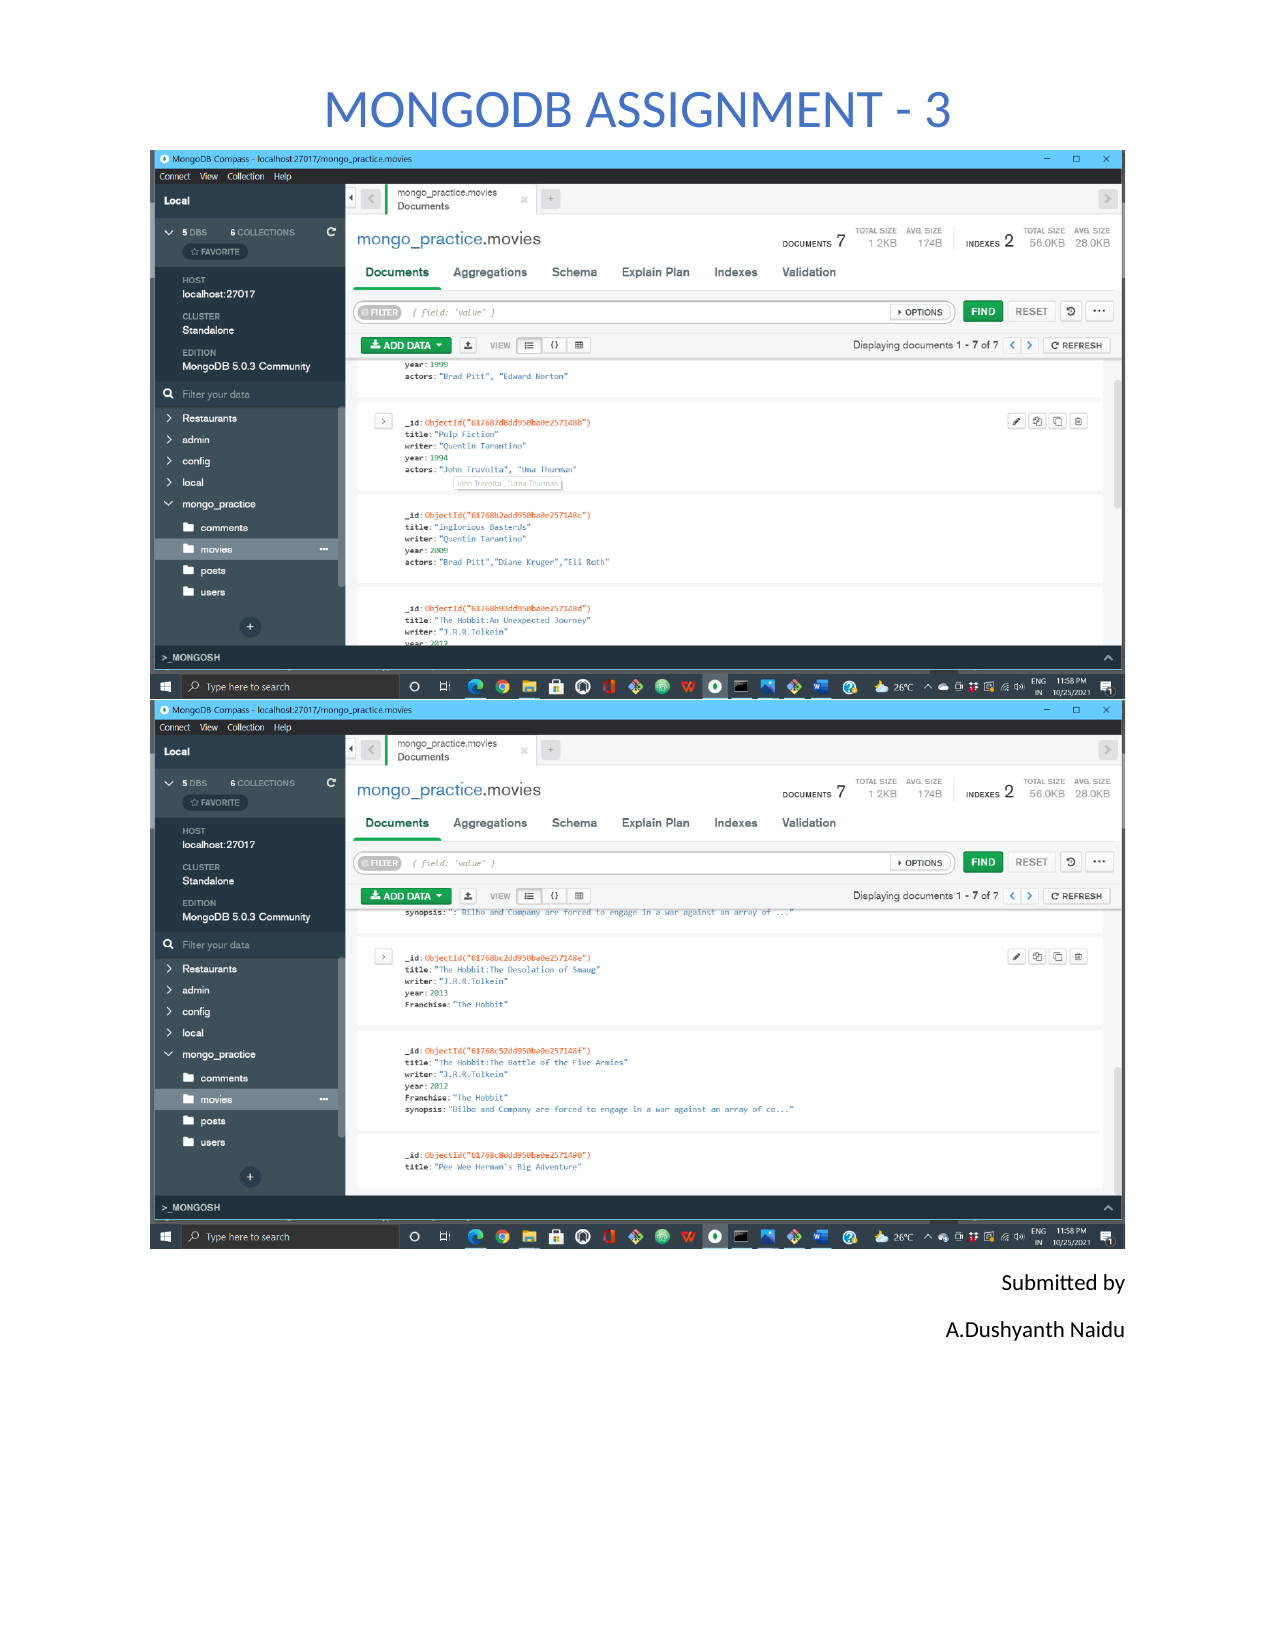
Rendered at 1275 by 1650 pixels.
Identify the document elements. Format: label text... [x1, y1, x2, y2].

picture [150, 150, 1125, 699]
text A.Dushyanth Naidu [150, 1315, 1125, 1343]
picture [150, 700, 1125, 1249]
text Submitted by [150, 1268, 1125, 1296]
